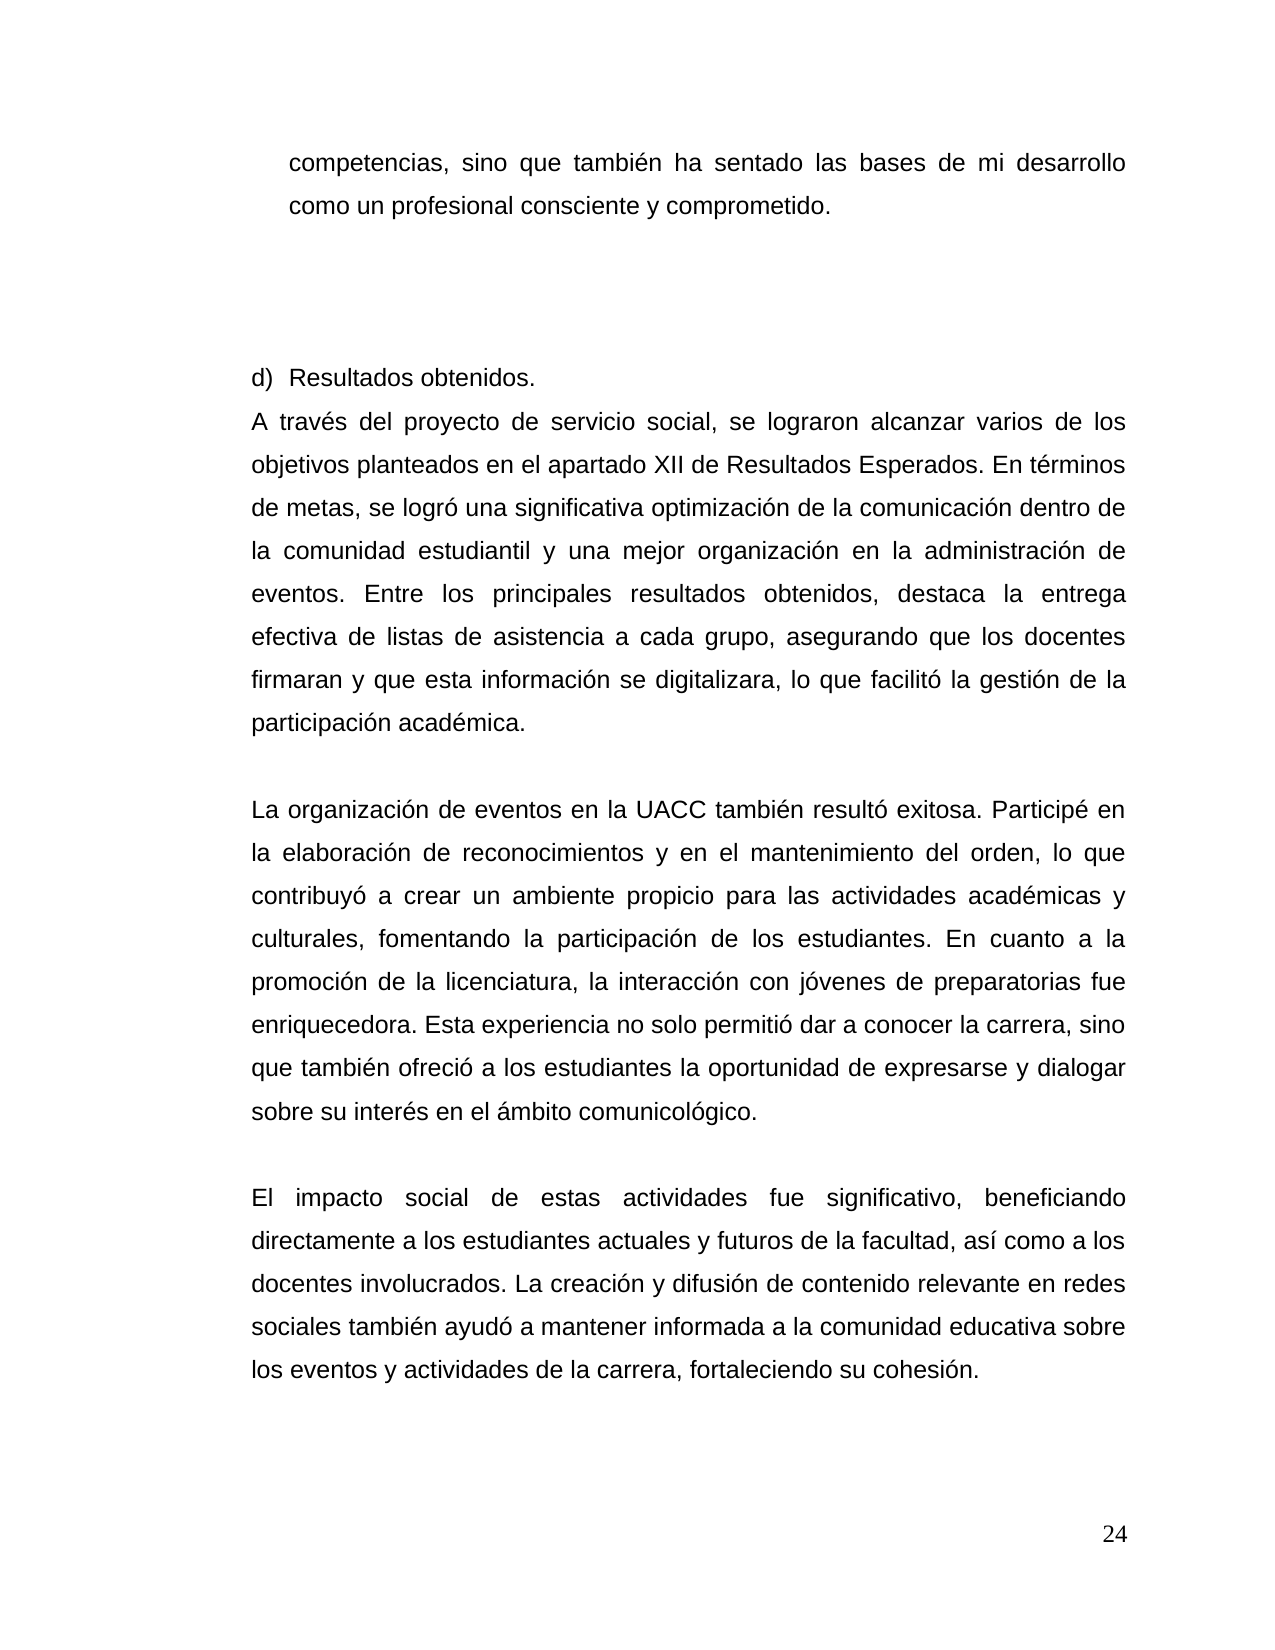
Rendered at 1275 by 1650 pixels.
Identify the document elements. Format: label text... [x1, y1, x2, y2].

text El impacto social de estas actividades fue significativo, beneficiando directamente a los estudiantes actuales y futuros de la facultad, así como a los docentes involucrados. La creación y difusión de contenido relevante en redes sociales también ayudó a mantener informada a la comunidad educativa sobre los eventos y actividades de la carrera, fortaleciendo su cohesión. [251, 1183, 1127, 1384]
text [288, 148, 1127, 219]
text A través del proyecto de servicio social, se lograron alcanzar varios de los objetivos planteados en el apartado XII de Resultados Esperados. En términos de metas, se logró una significativa optimización de la comunicación dentro de la comunidad estudiantil y una mejor organización en la administración de eventos. Entre los principales resultados obtenidos, destaca la entrega efectiva de listas de asistencia a cada grupo, asegurando que los docentes firmaran y que esta información se digitalizara, lo que facilitó la gestión de la participación académica. [251, 406, 1127, 737]
list Resultados obtenidos. [251, 363, 1127, 392]
text La organización de eventos en la UACC también resultó exitosa. Participé en la elaboración de reconocimientos y en el mantenimiento del orden, lo que contribuyó a crear un ambiente propicio para las actividades académicas y culturales, fomentando la participación de los estudiantes. En cuanto a la promoción de la licenciatura, la interacción con jóvenes de preparatorias fue enriquecedora. Esta experiencia no solo permitió dar a conocer la carrera, sino que también ofreció a los estudiantes la oportunidad de expresarse y dialogar sobre su interés en el ámbito comunicológico. [251, 794, 1127, 1125]
